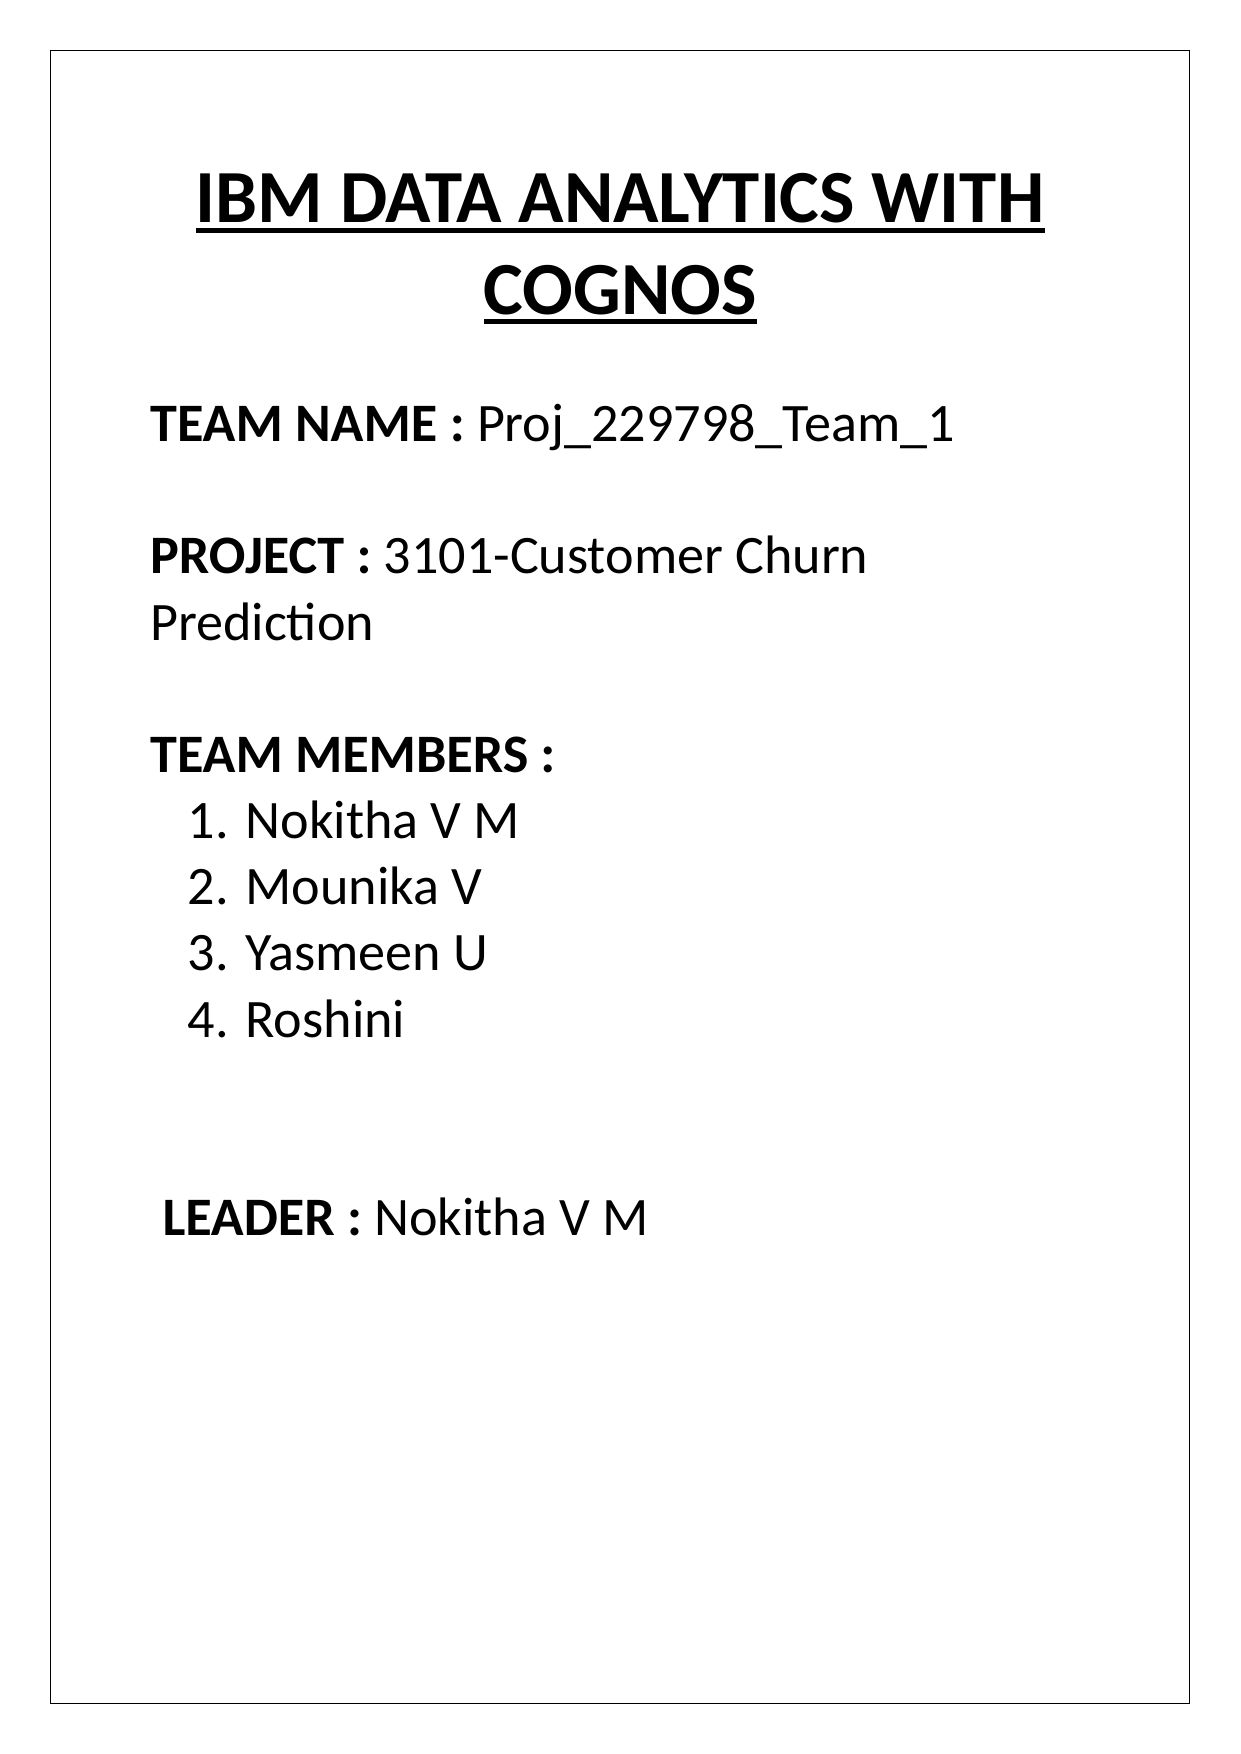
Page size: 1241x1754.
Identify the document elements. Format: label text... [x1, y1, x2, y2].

list Roshini [187, 984, 1090, 1051]
text IBM DATA ANALYTICS WITH COGNOS [150, 150, 1090, 333]
text LEADER : Nokitha V M [150, 1183, 1090, 1249]
list Nokitha V M [187, 786, 1090, 852]
list Mounika V [187, 852, 1090, 918]
text TEAM NAME : Proj_229798_Team_1 [150, 389, 1090, 455]
text TEAM MEMBERS : [150, 720, 1090, 786]
list Yasmeen U [187, 918, 1090, 984]
text PROJECT : 3101-Customer Churn Prediction [150, 521, 1090, 654]
